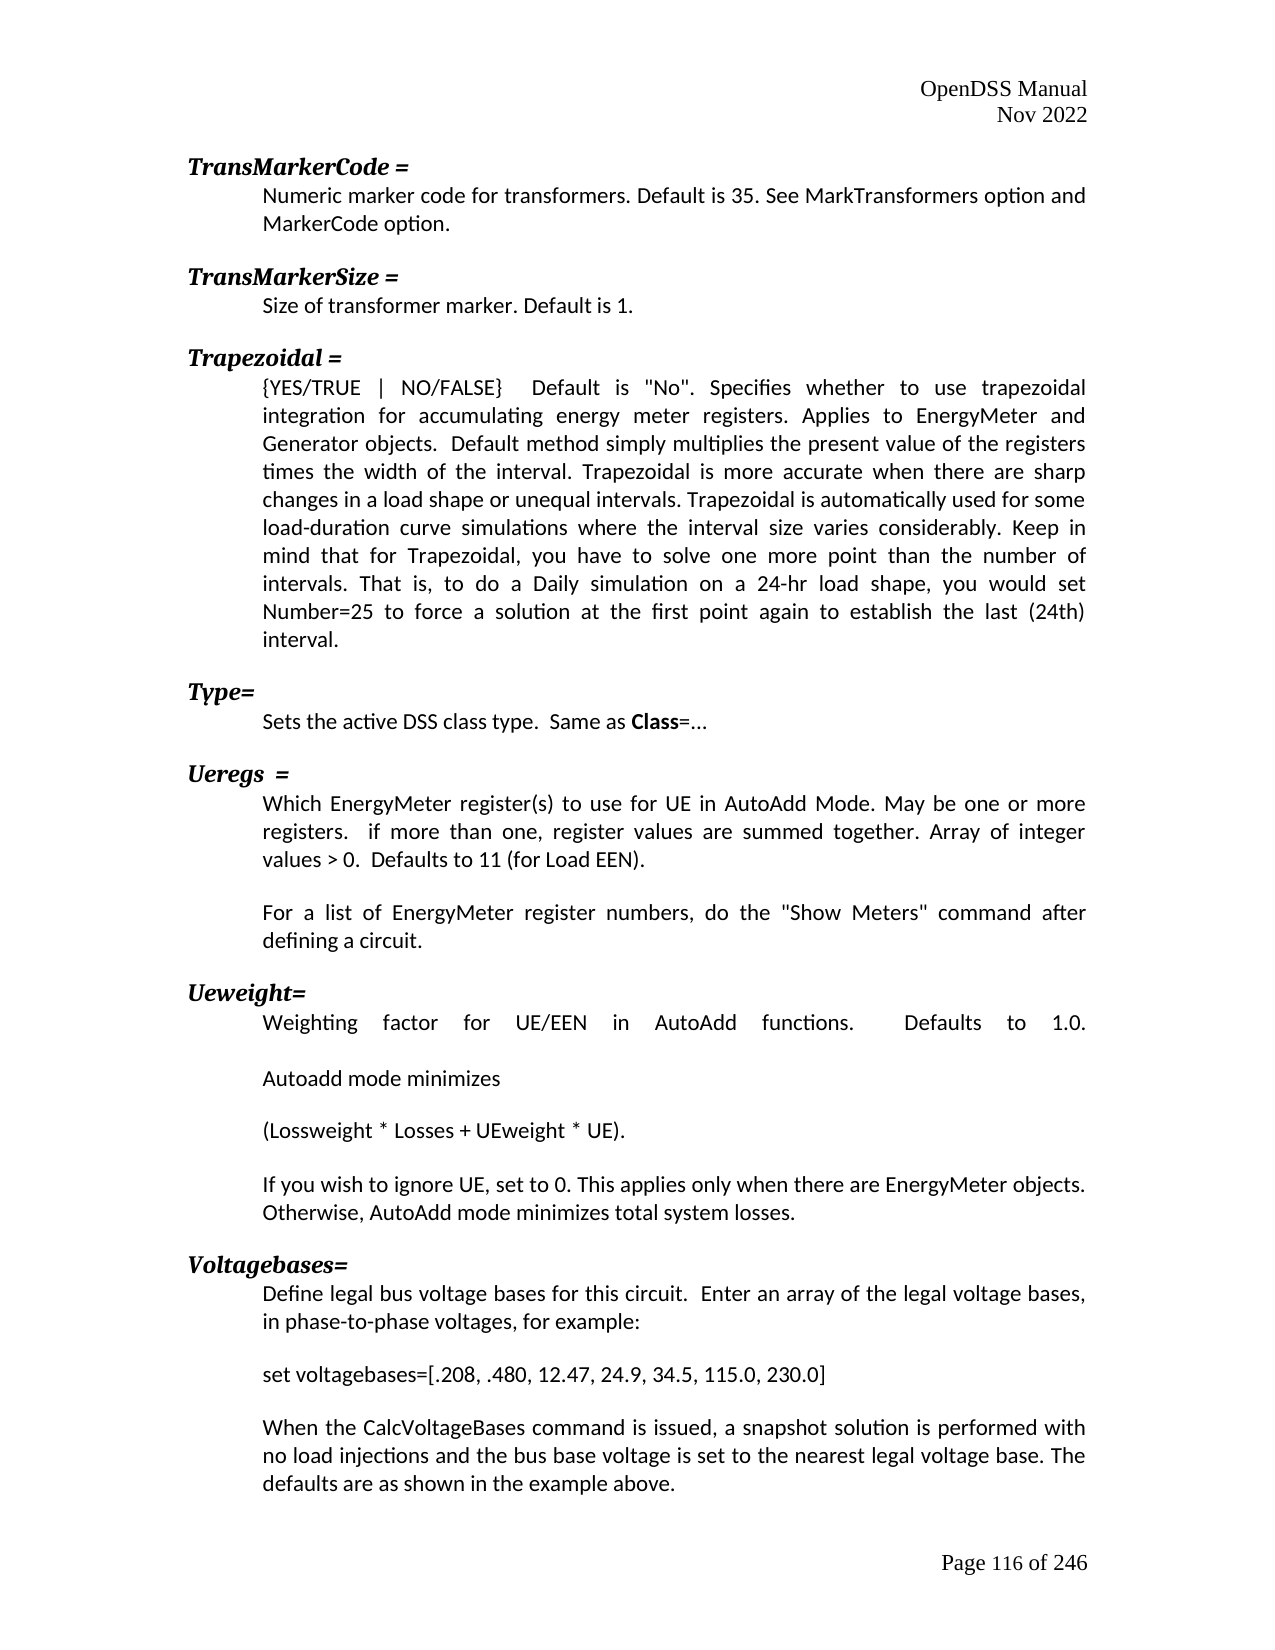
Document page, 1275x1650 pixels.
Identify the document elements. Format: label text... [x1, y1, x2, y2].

text Weighting factor for UE/EEN in AutoAdd functions. Defaults to 1.0. Autoadd mode minimizes [262, 1008, 1087, 1092]
text When the CalcVoltageBases command is issued, a snapshot solution is performed with no load injections and the bus base voltage is set to the nearest legal voltage base. The defaults are as shown in the example above. [262, 1413, 1087, 1498]
subtitle TransMarkerSize = [187, 262, 1087, 291]
text Size of transformer marker. Default is 1. [262, 291, 1087, 319]
text If you wish to ignore UE, set to 0. This applies only when there are EnergyMeter objects. Otherwise, AutoAdd mode minimizes total system losses. [262, 1170, 1087, 1226]
text For a list of EnergyMeter register numbers, do the "Show Meters" command after defining a circuit. [262, 898, 1087, 954]
subtitle TransMarkerCode = [187, 153, 1087, 181]
text Define legal bus voltage bases for this circuit. Enter an array of the legal voltage bases, in phase-to-phase voltages, for example: [262, 1279, 1087, 1336]
text {YES/TRUE | NO/FALSE} Default is "No". Specifies whether to use trapezoidal integration for accumulating energy meter registers. Applies to EnergyMeter and Generator objects. Default method simply multiplies the present value of the registers times the width of the interval. Trapezoidal is more accurate when there are sharp changes in a load shape or unequal intervals. Trapezoidal is automatically used for some load-duration curve simulations where the interval size varies considerably. Keep in mind that for Trapezoidal, you have to solve one more point than the number of intervals. That is, to do a Daily simulation on a 24-hr load shape, you would set Number=25 to force a solution at the first point again to establish the last (24th) interval. [262, 373, 1087, 653]
subtitle Type= [187, 678, 1087, 707]
text (Lossweight * Losses + UEweight * UE). [262, 1117, 1087, 1145]
text Which EnergyMeter register(s) to use for UE in AutoAdd Mode. May be one or more registers. if more than one, register values are summed together. Array of integer values > 0. Defaults to 11 (for Load EEN). [262, 789, 1087, 873]
text Sets the active DSS class type. Same as Class=... [262, 707, 1087, 735]
text set voltagebases=[.208, .480, 12.47, 24.9, 34.5, 115.0, 230.0] [262, 1361, 1087, 1388]
subtitle Voltagebases= [187, 1251, 1087, 1279]
subtitle Ueregs = [187, 760, 1087, 789]
subtitle Trapezoidal = [187, 344, 1087, 373]
text Numeric marker code for transformers. Default is 35. See MarkTransformers option and MarkerCode option. [262, 181, 1087, 237]
subtitle Ueweight= [187, 979, 1087, 1008]
